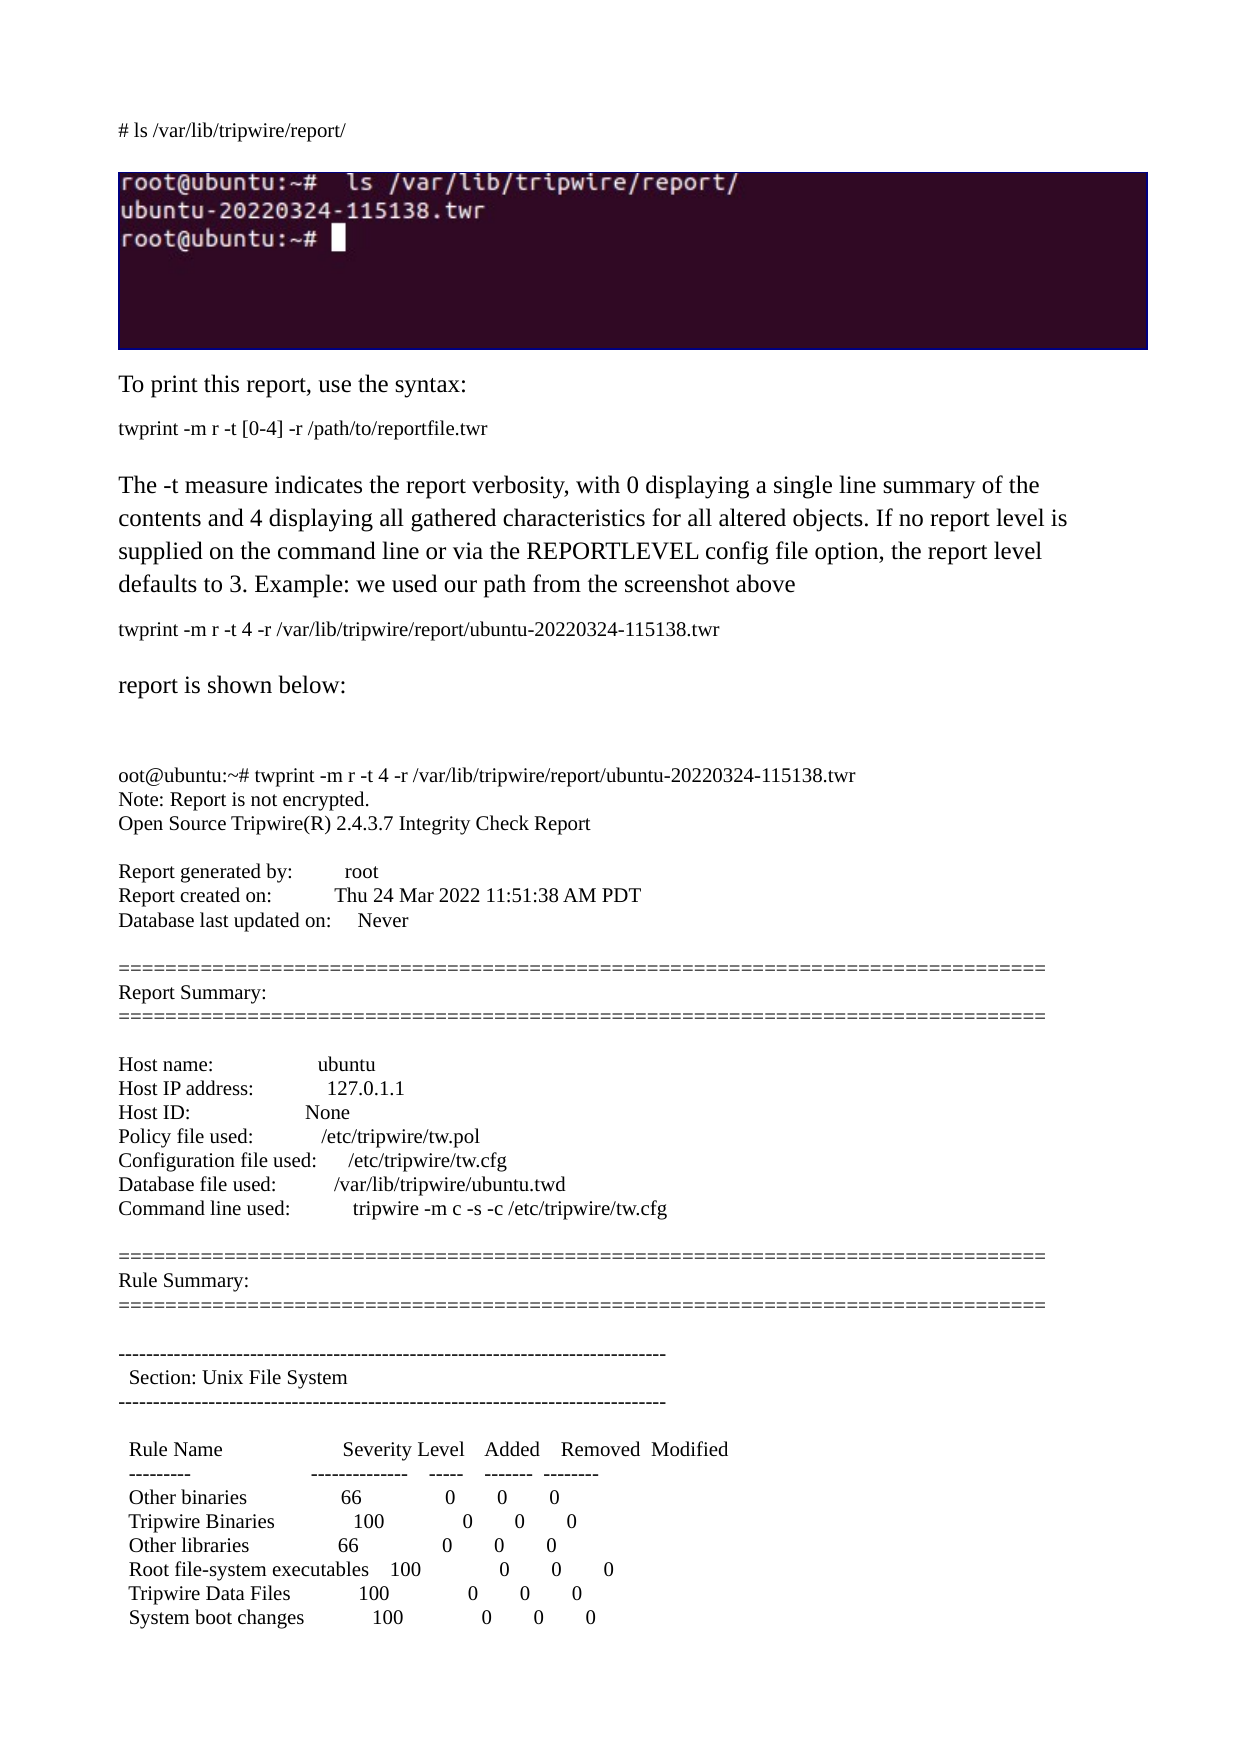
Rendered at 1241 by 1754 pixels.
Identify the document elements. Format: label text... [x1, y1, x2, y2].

text Policy file used: /etc/tripwire/tw.pol [118, 1124, 1122, 1148]
text # ls /var/lib/tripwire/report/ [118, 118, 1122, 142]
text Rule Name Severity Level Added Removed Modified [118, 1437, 1122, 1461]
text =============================================================================== [118, 1004, 1122, 1028]
text twprint -m r -t 4 -r /var/lib/tripwire/report/ubuntu-20220324-115138.twr [118, 616, 1122, 641]
text oot@ubuntu:~# twprint -m r -t 4 -r /var/lib/tripwire/report/ubuntu-20220324-115138.twr [118, 763, 1122, 787]
text System boot changes 100 0 0 0 [118, 1605, 1122, 1629]
text Host name: ubuntu [118, 1052, 1122, 1076]
text Other libraries 66 0 0 0 [118, 1533, 1122, 1557]
text =============================================================================== [118, 1292, 1122, 1317]
text Configuration file used: /etc/tripwire/tw.cfg [118, 1148, 1122, 1172]
text Host ID: None [118, 1100, 1122, 1124]
text Other binaries 66 0 0 0 [118, 1485, 1122, 1509]
text Tripwire Binaries 100 0 0 0 [118, 1509, 1122, 1533]
text =============================================================================== [118, 956, 1122, 980]
picture [120, 173, 1146, 348]
text twprint -m r -t [0-4] -r /path/to/reportfile.twr [118, 416, 1122, 440]
text Section: Unix File System [118, 1365, 1122, 1389]
text --------- -------------- ----- ------- -------- [118, 1461, 1122, 1485]
text To print this report, use the syntax: [118, 369, 1122, 397]
text Host IP address: 127.0.1.1 [118, 1076, 1122, 1100]
text Open Source Tripwire(R) 2.4.3.7 Integrity Check Report [118, 811, 1122, 835]
text report is shown below: [118, 670, 1122, 699]
text ------------------------------------------------------------------------------- [118, 1389, 1122, 1413]
text =============================================================================== [118, 1244, 1122, 1268]
text ------------------------------------------------------------------------------- [118, 1341, 1122, 1365]
text Database last updated on: Never [118, 907, 1122, 932]
text The -t measure indicates the report verbosity, with 0 displaying a single line summary of the contents and 4 displaying all gathered characteristics for all altered objects. If no report level is supplied on the command line or via the REPORTLEVEL config file option, the report level defaults to 3. Example: we used our path from the screenshot above [118, 470, 1122, 598]
text Note: Report is not encrypted. [118, 787, 1122, 811]
text Tripwire Data Files 100 0 0 0 [118, 1581, 1122, 1605]
text Root file-system executables 100 0 0 0 [118, 1557, 1122, 1581]
text Database file used: /var/lib/tripwire/ubuntu.twd [118, 1172, 1122, 1196]
text Rule Summary: [118, 1268, 1122, 1292]
text Report Summary: [118, 980, 1122, 1004]
text Report created on: Thu 24 Mar 2022 11:51:38 AM PDT [118, 883, 1122, 907]
text Report generated by: root [118, 859, 1122, 883]
text Command line used: tripwire -m c -s -c /etc/tripwire/tw.cfg [118, 1196, 1122, 1220]
